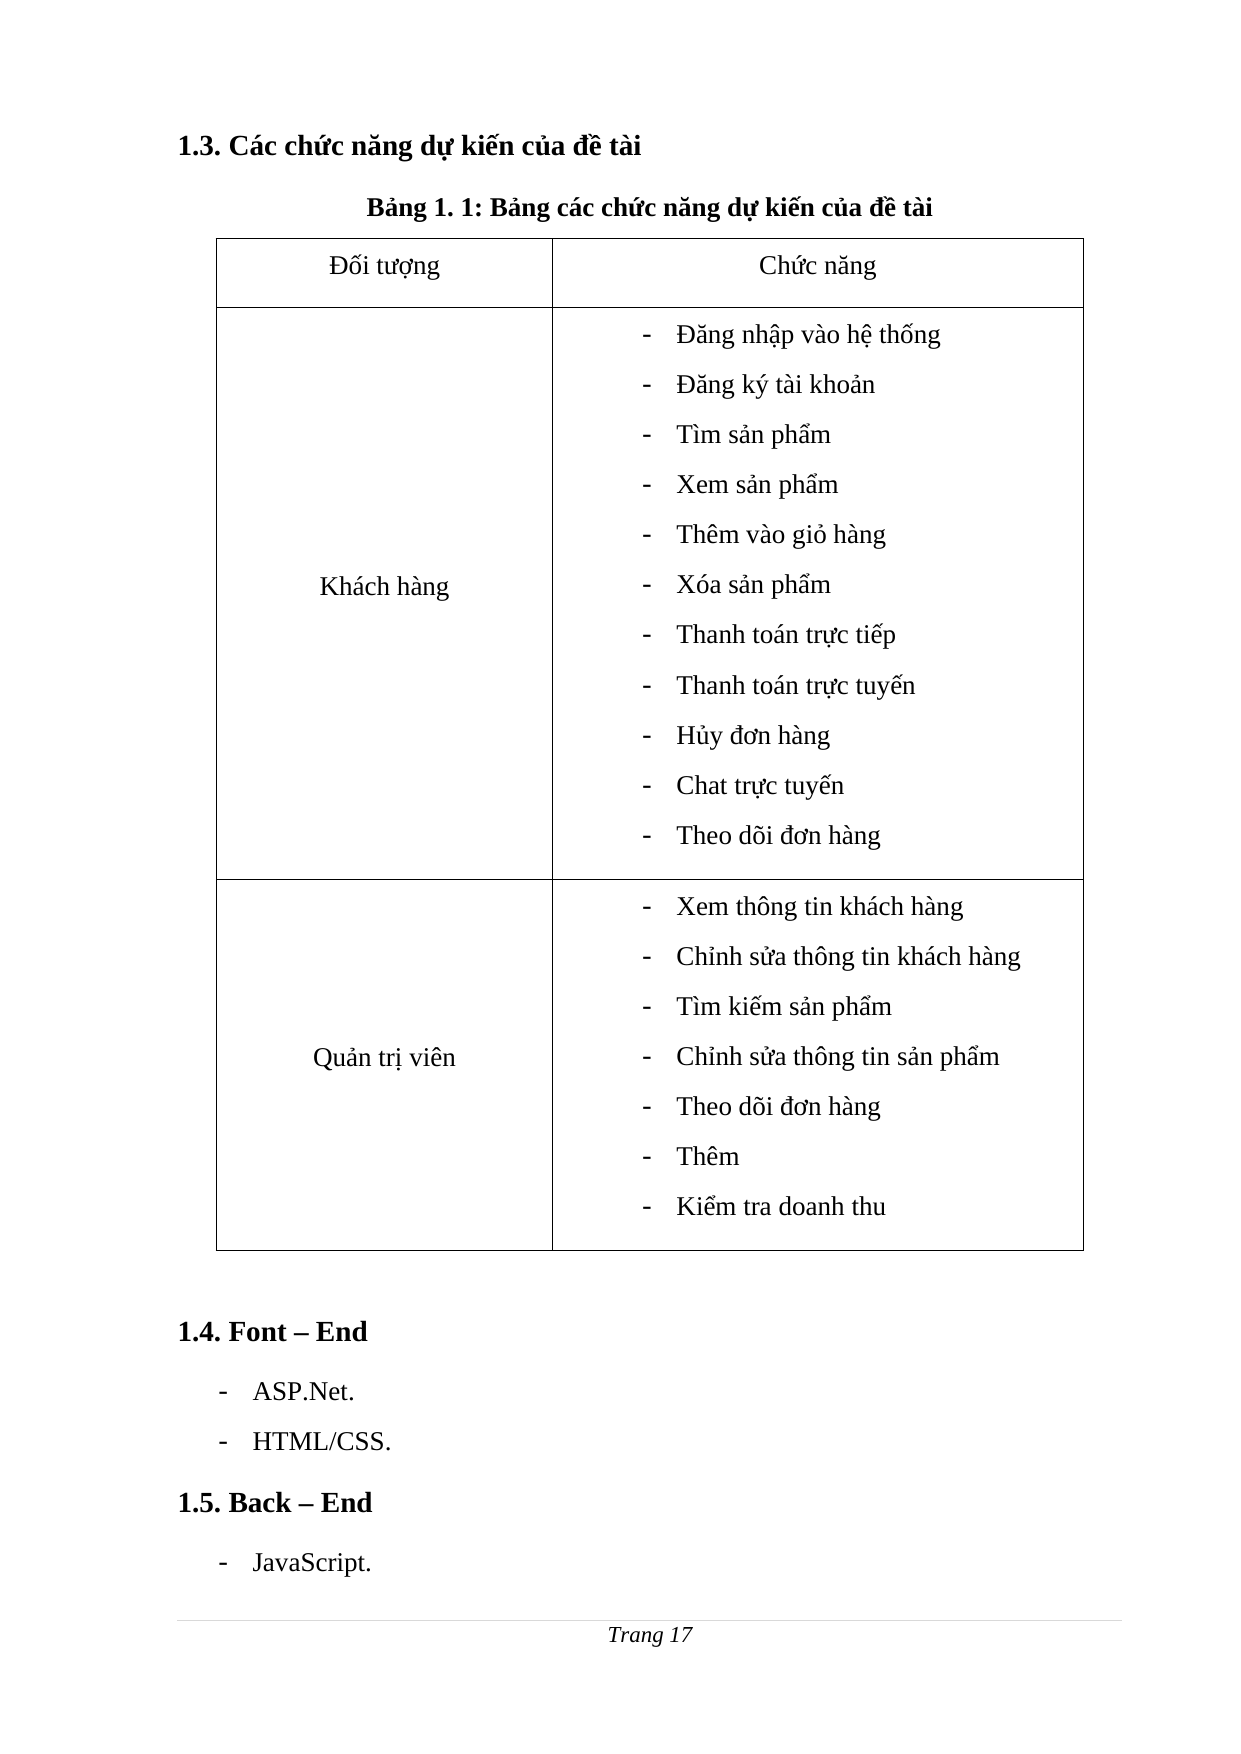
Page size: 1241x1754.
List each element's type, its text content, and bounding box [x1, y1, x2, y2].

table_cell Khách hàng [217, 308, 552, 878]
table_cell Đăng nhập vào hệ thống Đăng ký tài khoản Tìm sản phẩm Xem sản phẩm Thêm vào giỏ hàng Xóa sản phẩm Thanh toán trực tiếp Thanh toán trực tuyến Hủy đơn hàng Chat trực tuyến Theo dõi đơn hàng [553, 308, 1083, 878]
text Font – End [177, 1314, 1122, 1348]
text Back – End [177, 1486, 1122, 1519]
list HTML/CSS. [215, 1425, 1122, 1458]
table_cell Xem thông tin khách hàng Chỉnh sửa thông tin khách hàng Tìm kiếm sản phẩm Chỉnh sửa thông tin sản phẩm Theo dõi đơn hàng Thêm Kiểm tra doanh thu [553, 880, 1083, 1250]
text Bảng 1. 1: Bảng các chức năng dự kiến của đề tài [177, 191, 1122, 222]
table_header Chức năng [553, 239, 1083, 307]
list JavaScript. [215, 1546, 1122, 1580]
list ASP.Net. [215, 1375, 1122, 1408]
text Các chức năng dự kiến của đề tài [177, 128, 1122, 162]
table_header Đối tượng [217, 239, 552, 307]
table_cell Quản trị viên [217, 880, 552, 1250]
